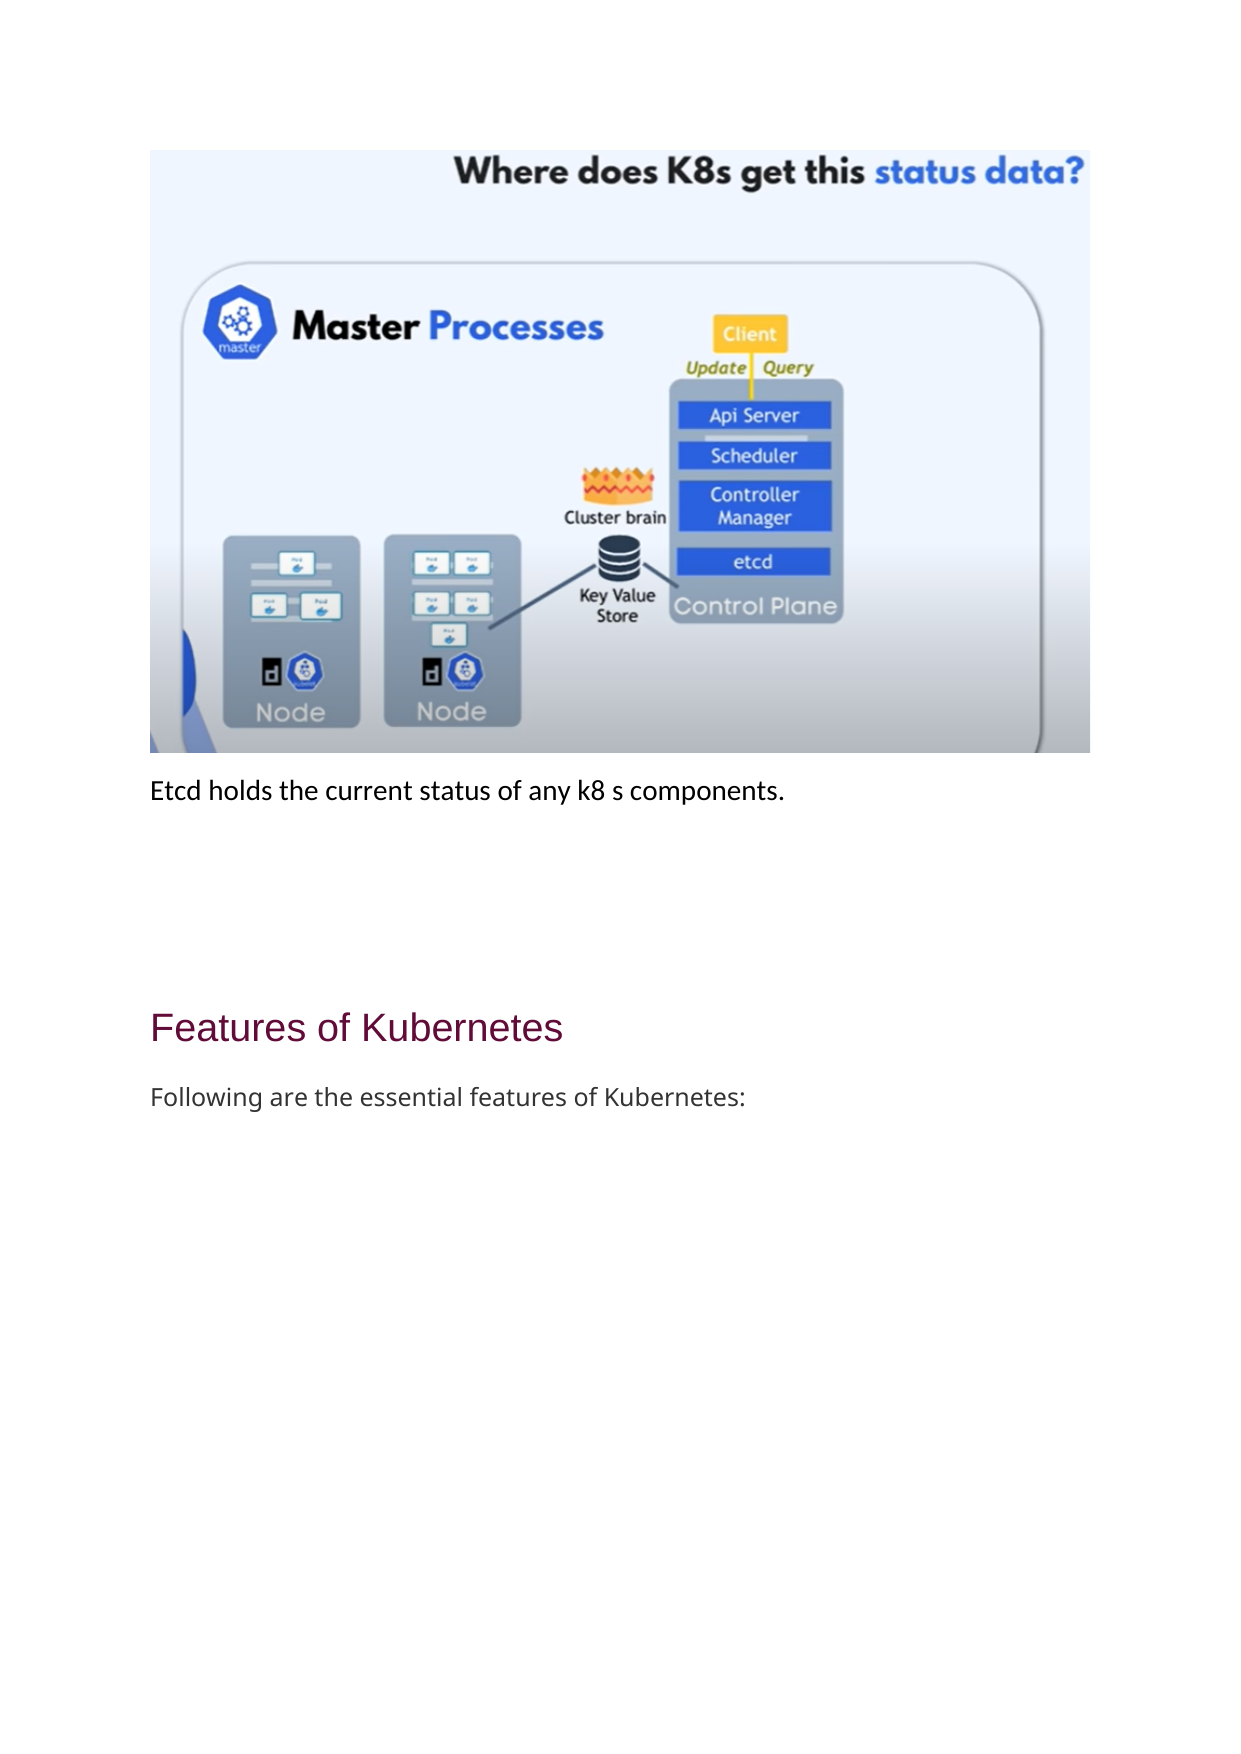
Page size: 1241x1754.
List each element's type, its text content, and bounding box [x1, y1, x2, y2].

text Etcd holds the current status of any k8 s components. [150, 772, 1090, 807]
text Following are the essential features of Kubernetes: [150, 1079, 1090, 1113]
text Features of Kubernetes [150, 1004, 1090, 1050]
picture [150, 150, 1091, 753]
